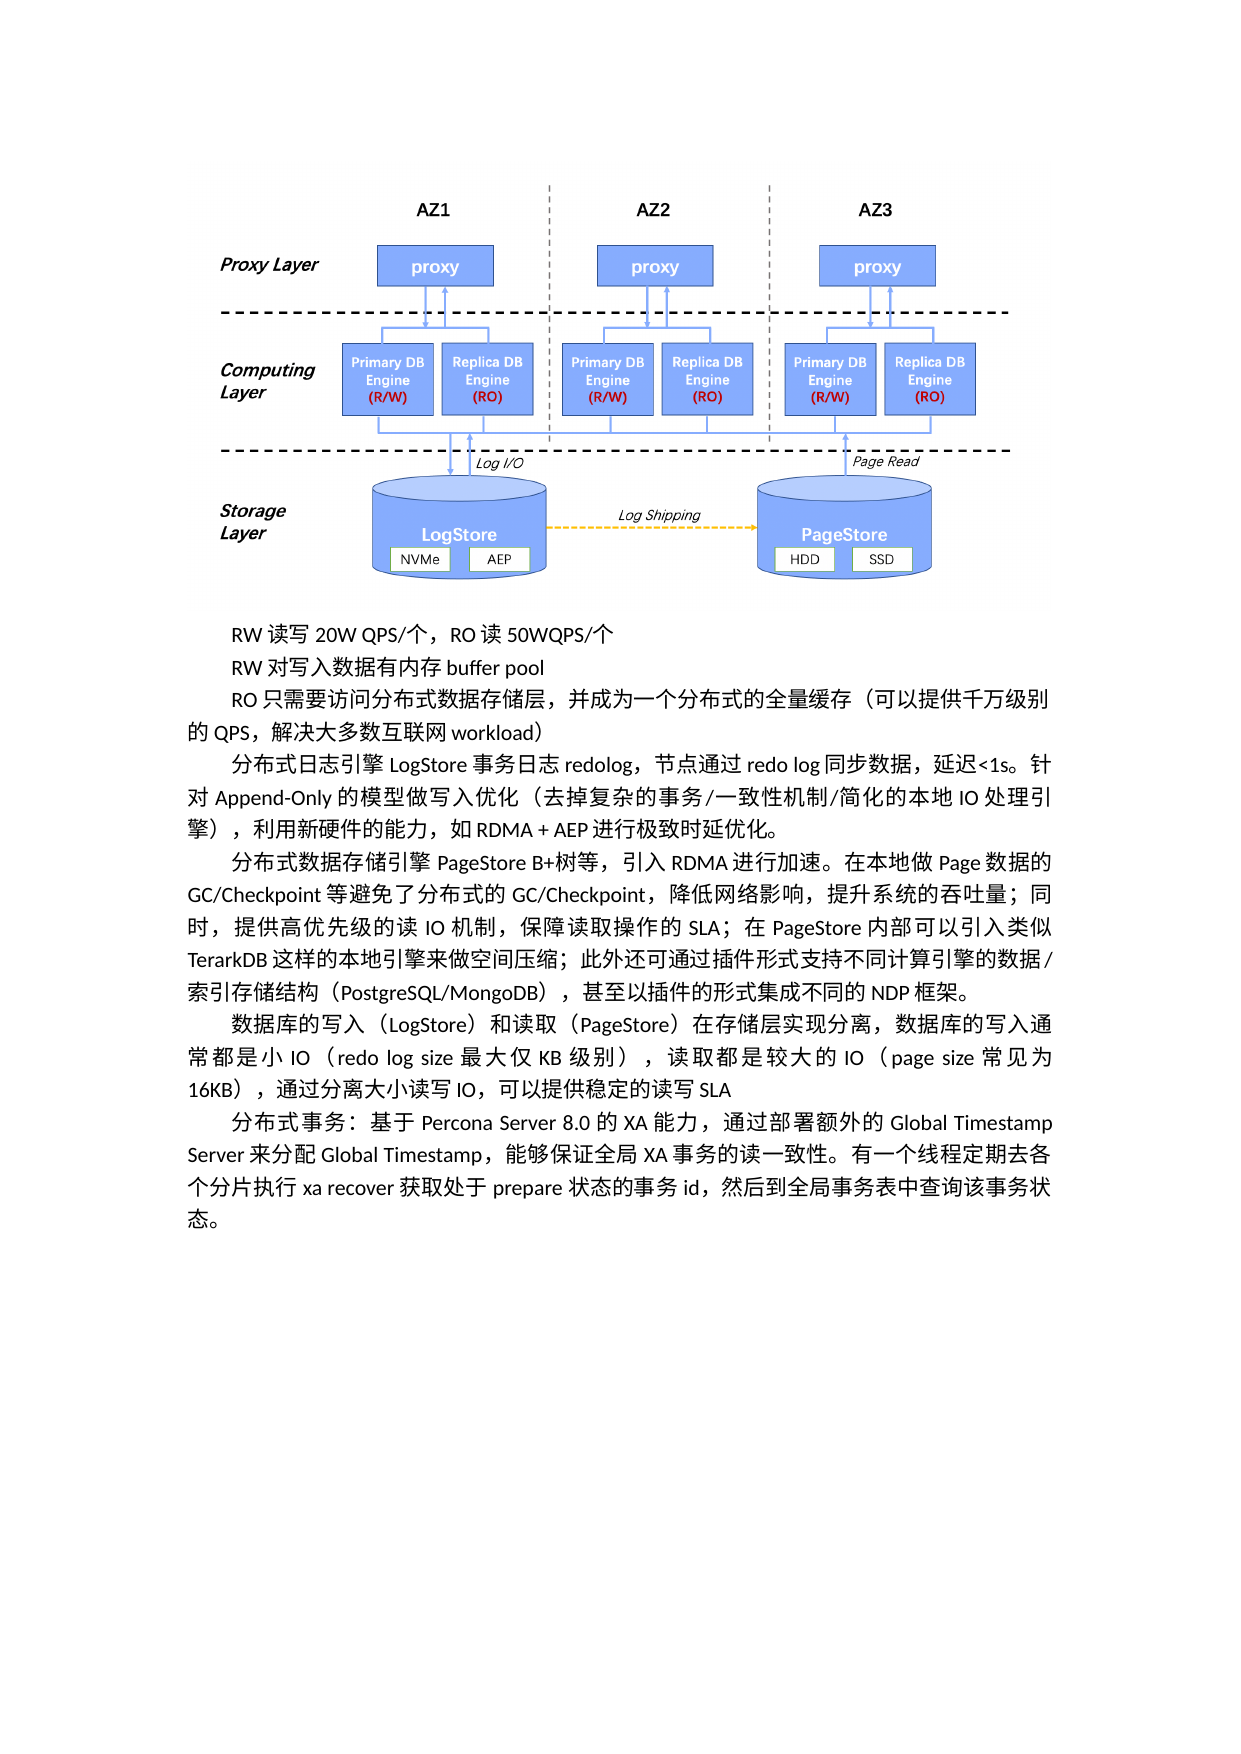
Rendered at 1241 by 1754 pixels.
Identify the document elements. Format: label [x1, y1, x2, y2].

picture [187, 161, 1051, 611]
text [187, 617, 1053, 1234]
